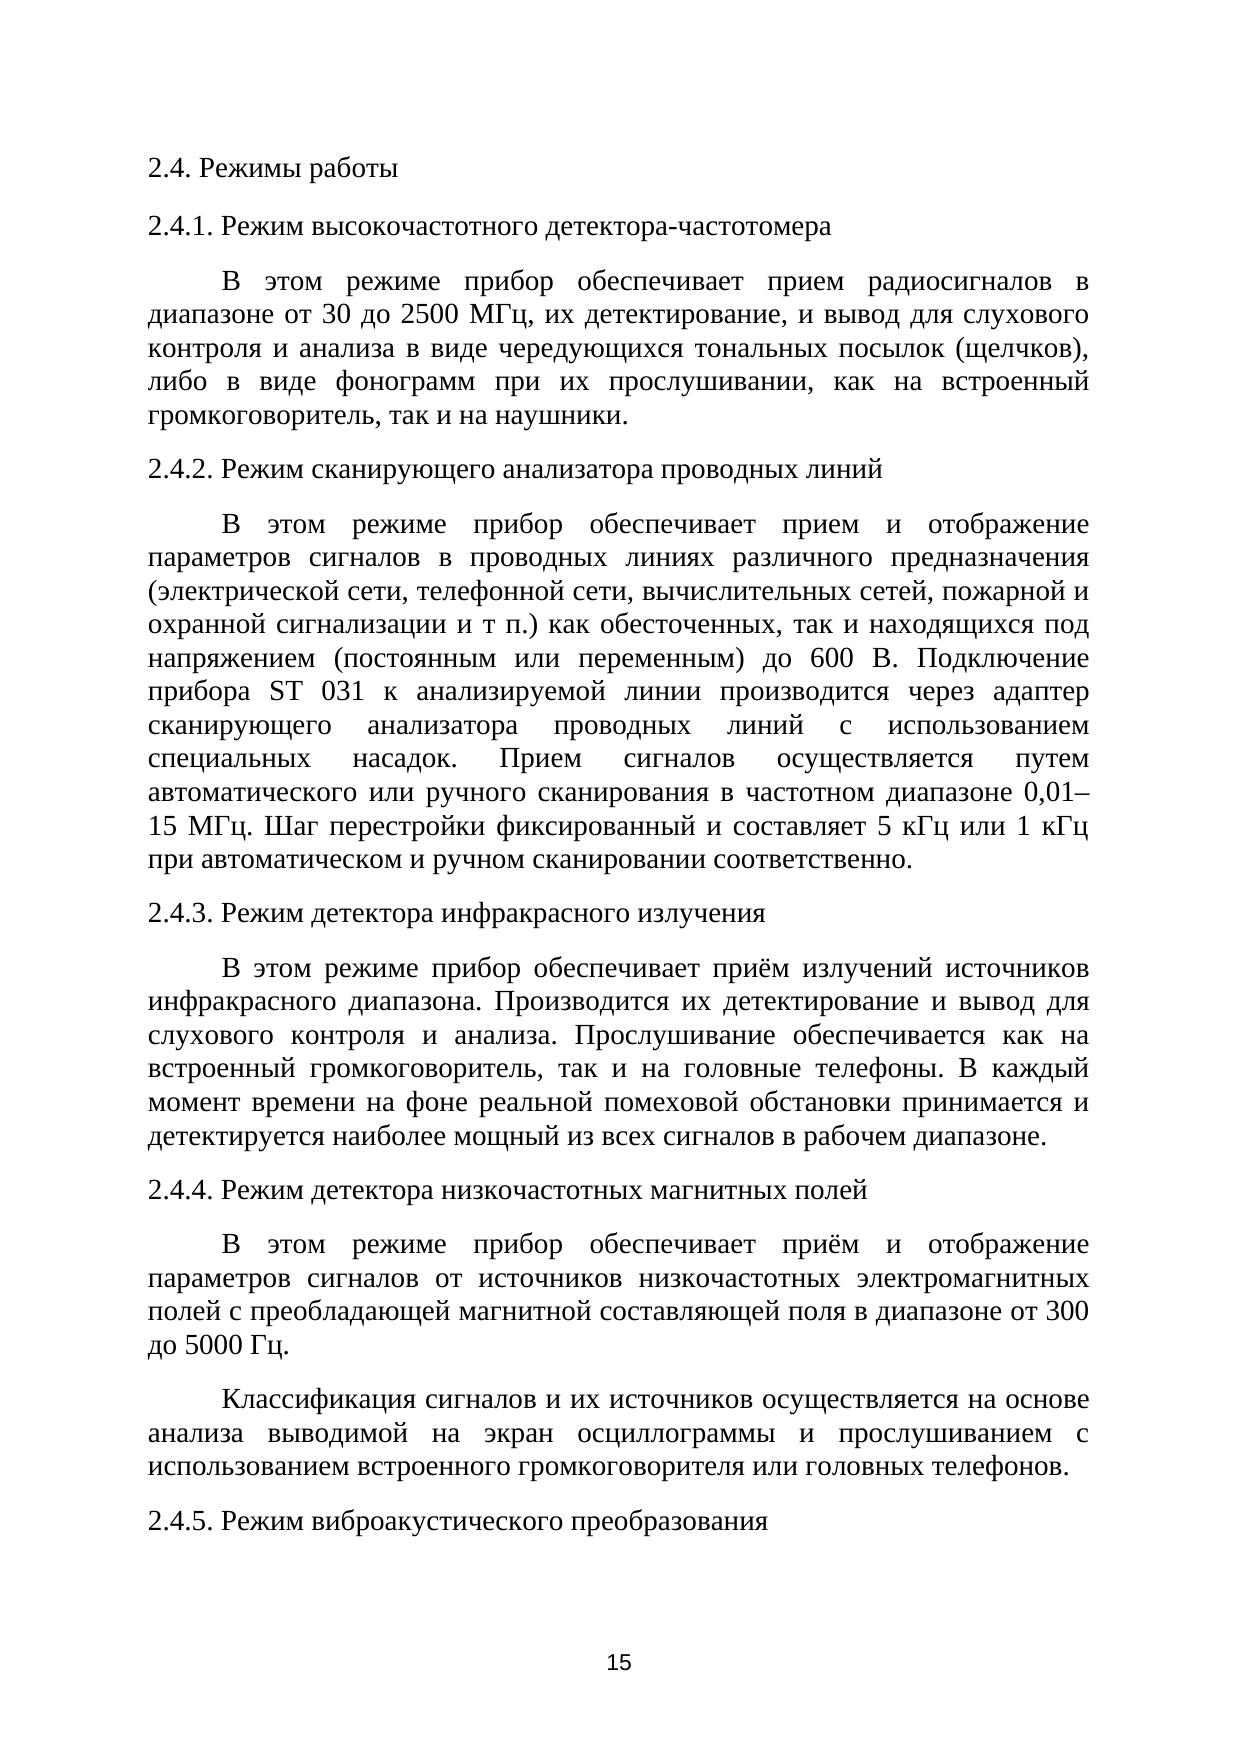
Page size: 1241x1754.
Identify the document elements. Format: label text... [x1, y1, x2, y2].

text 2.4.2. Режим сканирующего анализатора проводных линий [148, 451, 1090, 485]
text 2.4.1. Режим высокочастотного детектора-частотомера [148, 208, 1090, 242]
text Классификация сигналов и их источников осуществляется на основе анализа выводимой на экран осциллограммы и прослушиванием с использованием встроенного громкоговорителя или головных телефонов. [148, 1381, 1090, 1482]
text В этом режиме прибор обеспечивает прием и отображение параметров сигналов в проводных линиях различного предназначения (электрической сети, телефонной сети, вычислительных сетей, пожарной и охранной сигнализации и т п.) как обесточенных, так и находящихся под напряжением (постоянным или переменным) до 600 В. Подключение прибора ST 031 к анализируемой линии производится через адаптер сканирующего анализатора проводных линий с использованием специальных насадок. Прием сигналов осуществляется путем автоматического или ручного сканирования в частотном диапазоне 0,01–15 МГц. Шаг перестройки фиксированный и составляет 5 кГц или 1 кГц при автоматическом и ручном сканировании соответственно. [148, 506, 1090, 875]
text В этом режиме прибор обеспечивает приём и отображение параметров сигналов от источников низкочастотных электромагнитных полей с преобладающей магнитной составляющей поля в диапазоне от 300 до 5000 Гц. [148, 1226, 1090, 1361]
text 2.4.4. Режим детектора низкочастотных магнитных полей [148, 1172, 1090, 1206]
text 2.4.5. Режим виброакустического преобразования [148, 1503, 1090, 1536]
text В этом режиме прибор обеспечивает приём излучений источников инфракрасного диапазона. Производится их детектирование и вывод для слухового контроля и анализа. Прослушивание обеспечивается как на встроенный громкоговоритель, так и на головные телефоны. В каждый момент времени на фоне реальной помеховой обстановки принимается и детектируется наиболее мощный из всех сигналов в рабочем диапазоне. [148, 950, 1090, 1151]
subtitle 2.4. Режимы работы [148, 150, 1090, 183]
text 2.4.3. Режим детектора инфракрасного излучения [148, 896, 1090, 929]
text В этом режиме прибор обеспечивает прием радиосигналов в диапазоне от 30 до 2500 МГц, их детектирование, и вывод для слухового контроля и анализа в виде чередующихся тональных посылок (щелчков), либо в виде фонограмм при их прослушивании, как на встроенный громкоговоритель, так и на наушники. [148, 263, 1090, 431]
